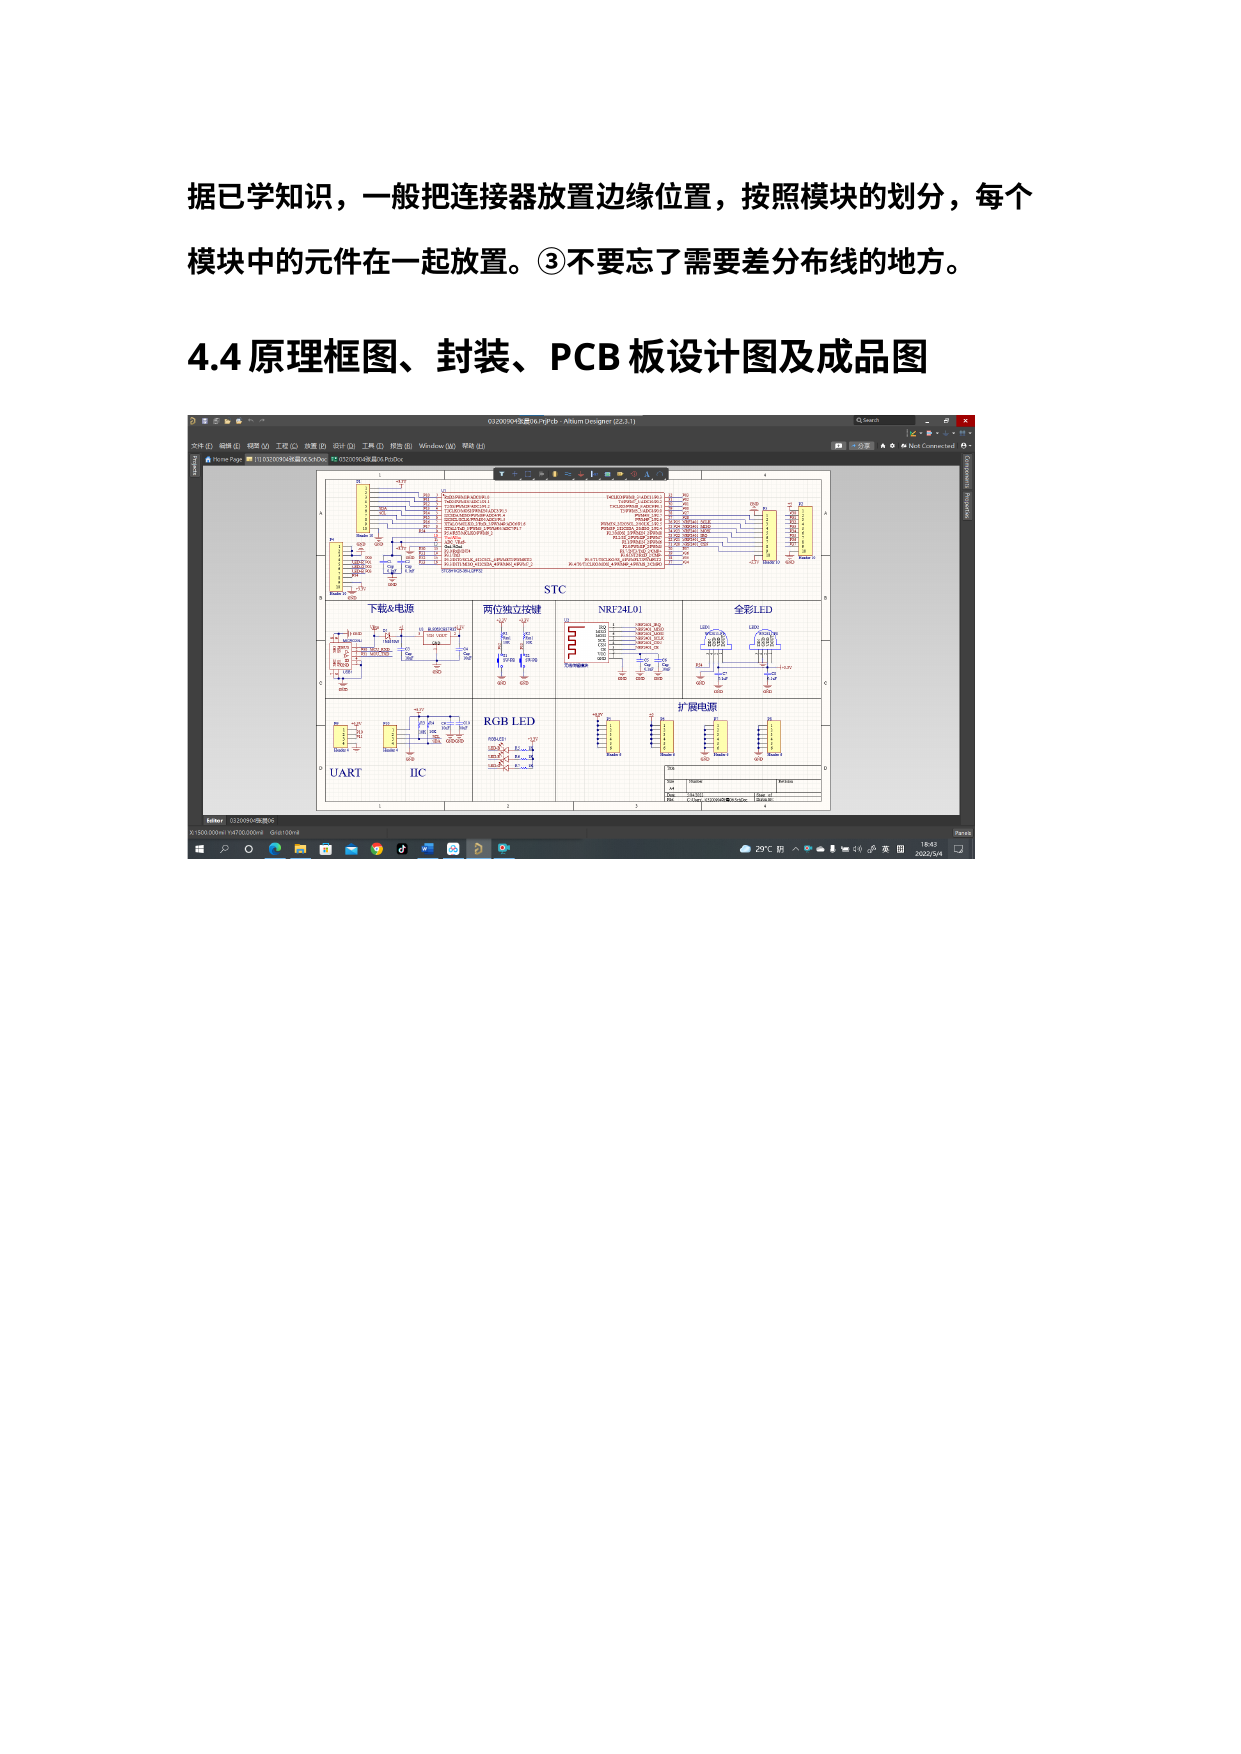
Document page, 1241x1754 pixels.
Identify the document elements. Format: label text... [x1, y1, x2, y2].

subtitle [187, 162, 1053, 292]
subtitle 4.4原理框图、封装、PCB板设计图及成品图 [187, 321, 1053, 386]
picture [187, 415, 975, 859]
